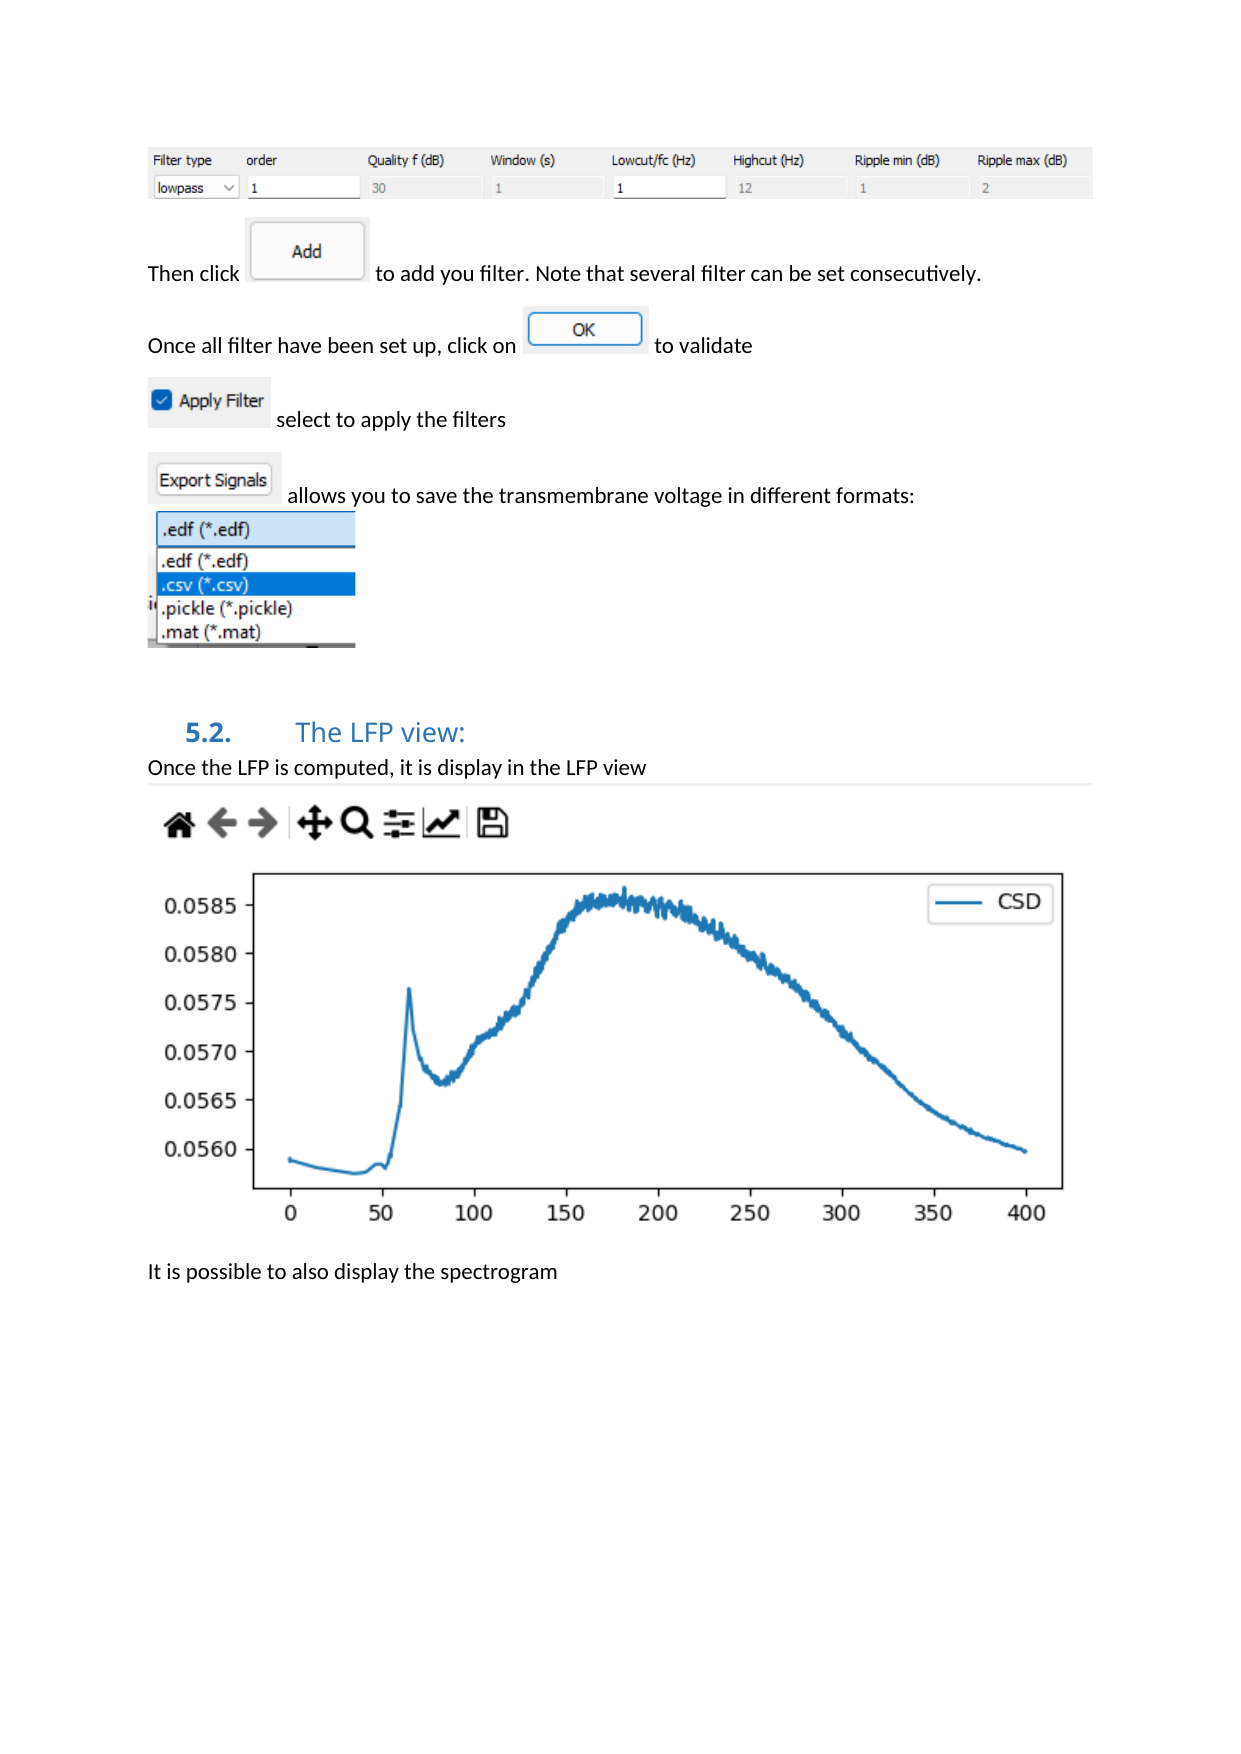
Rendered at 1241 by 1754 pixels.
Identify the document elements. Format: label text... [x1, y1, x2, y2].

picture [147, 783, 1093, 1238]
text It is possible to also display the spectrogram [148, 1257, 1093, 1285]
text Once all filter have been set up, click on to validate [148, 306, 1093, 359]
picture [244, 217, 370, 282]
text select to apply the filters [148, 378, 1093, 433]
picture [522, 306, 649, 354]
picture [147, 452, 282, 504]
subtitle The LFP view: [185, 713, 1093, 750]
text Once the LFP is computed, it is display in the LFP view [148, 753, 1093, 783]
text Then click to add you filter. Note that several filter can be set consecutively. [148, 218, 1093, 287]
text allows you to save the transmembrane voltage in different formats: [148, 452, 1093, 648]
picture [147, 147, 1093, 199]
picture [147, 377, 272, 428]
picture [147, 511, 356, 648]
